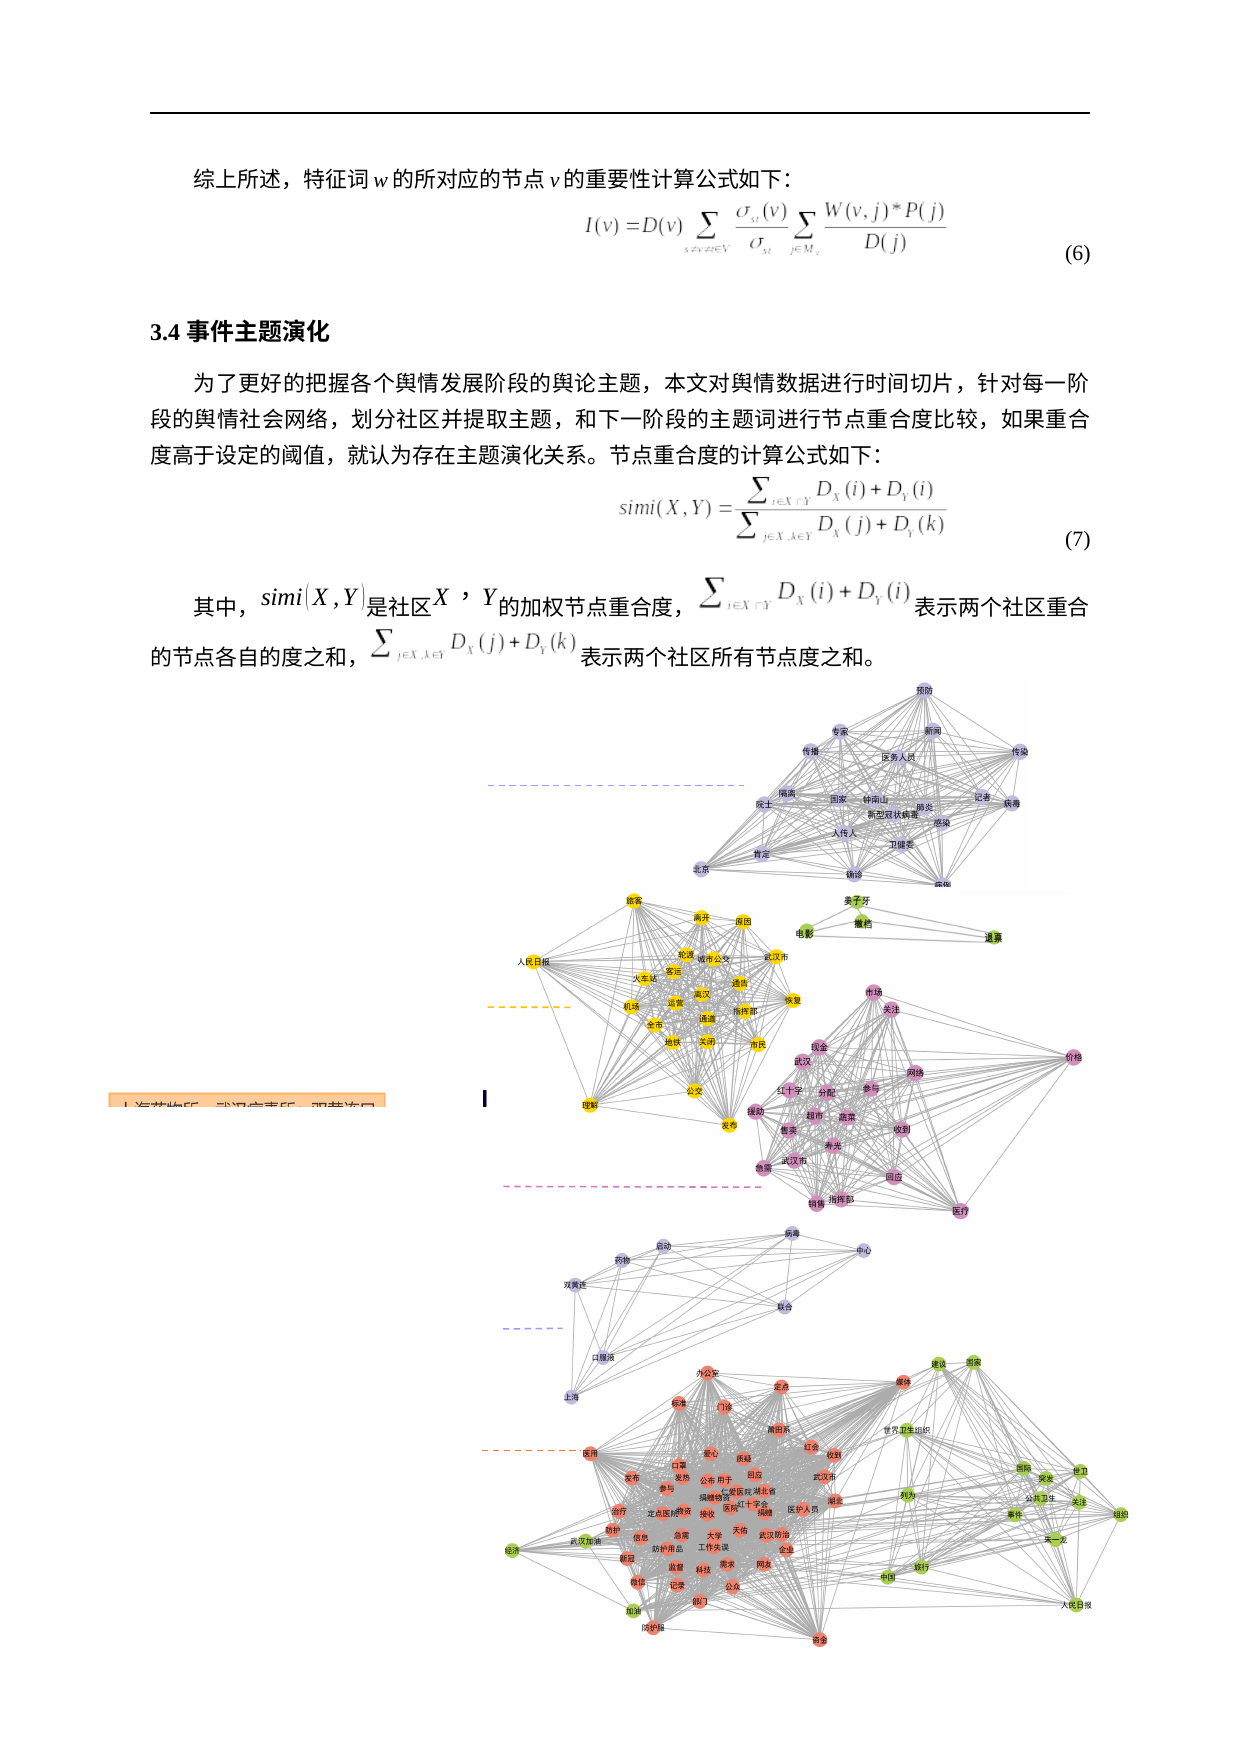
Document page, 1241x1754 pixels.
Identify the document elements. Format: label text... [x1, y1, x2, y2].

picture [507, 1266, 1131, 1677]
picture [511, 677, 1093, 1100]
text 综上所述，特征词w的所对应的节点v的重要性计算公式如下： [150, 162, 1090, 194]
text 表1事件主题抽取效果表 [150, 1201, 1090, 1234]
picture [107, 1089, 504, 1104]
text (6) [150, 198, 1090, 295]
subtitle 3.4 事件主题演化 [150, 298, 1090, 363]
text 其中，是社区的加权节点重合度，表示两个社区重合的节点各自的度之和，表示两个社区所有节点度之和。 [150, 573, 1090, 672]
text 为了更好的把握各个舆情发展阶段的舆论主题，本文对舆情数据进行时间切片，针对每一阶段的舆情社会网络，划分社区并提取主题，和下一阶段的主题词进行节点重合度比较，如果重合度高于设定的阈值，就认为存在主题演化关系。节点重合度的计算公式如下： [150, 366, 1090, 470]
text (7) [150, 473, 1090, 571]
text 图4 微博事件追踪及社区发现可视化 [150, 1166, 1090, 1198]
